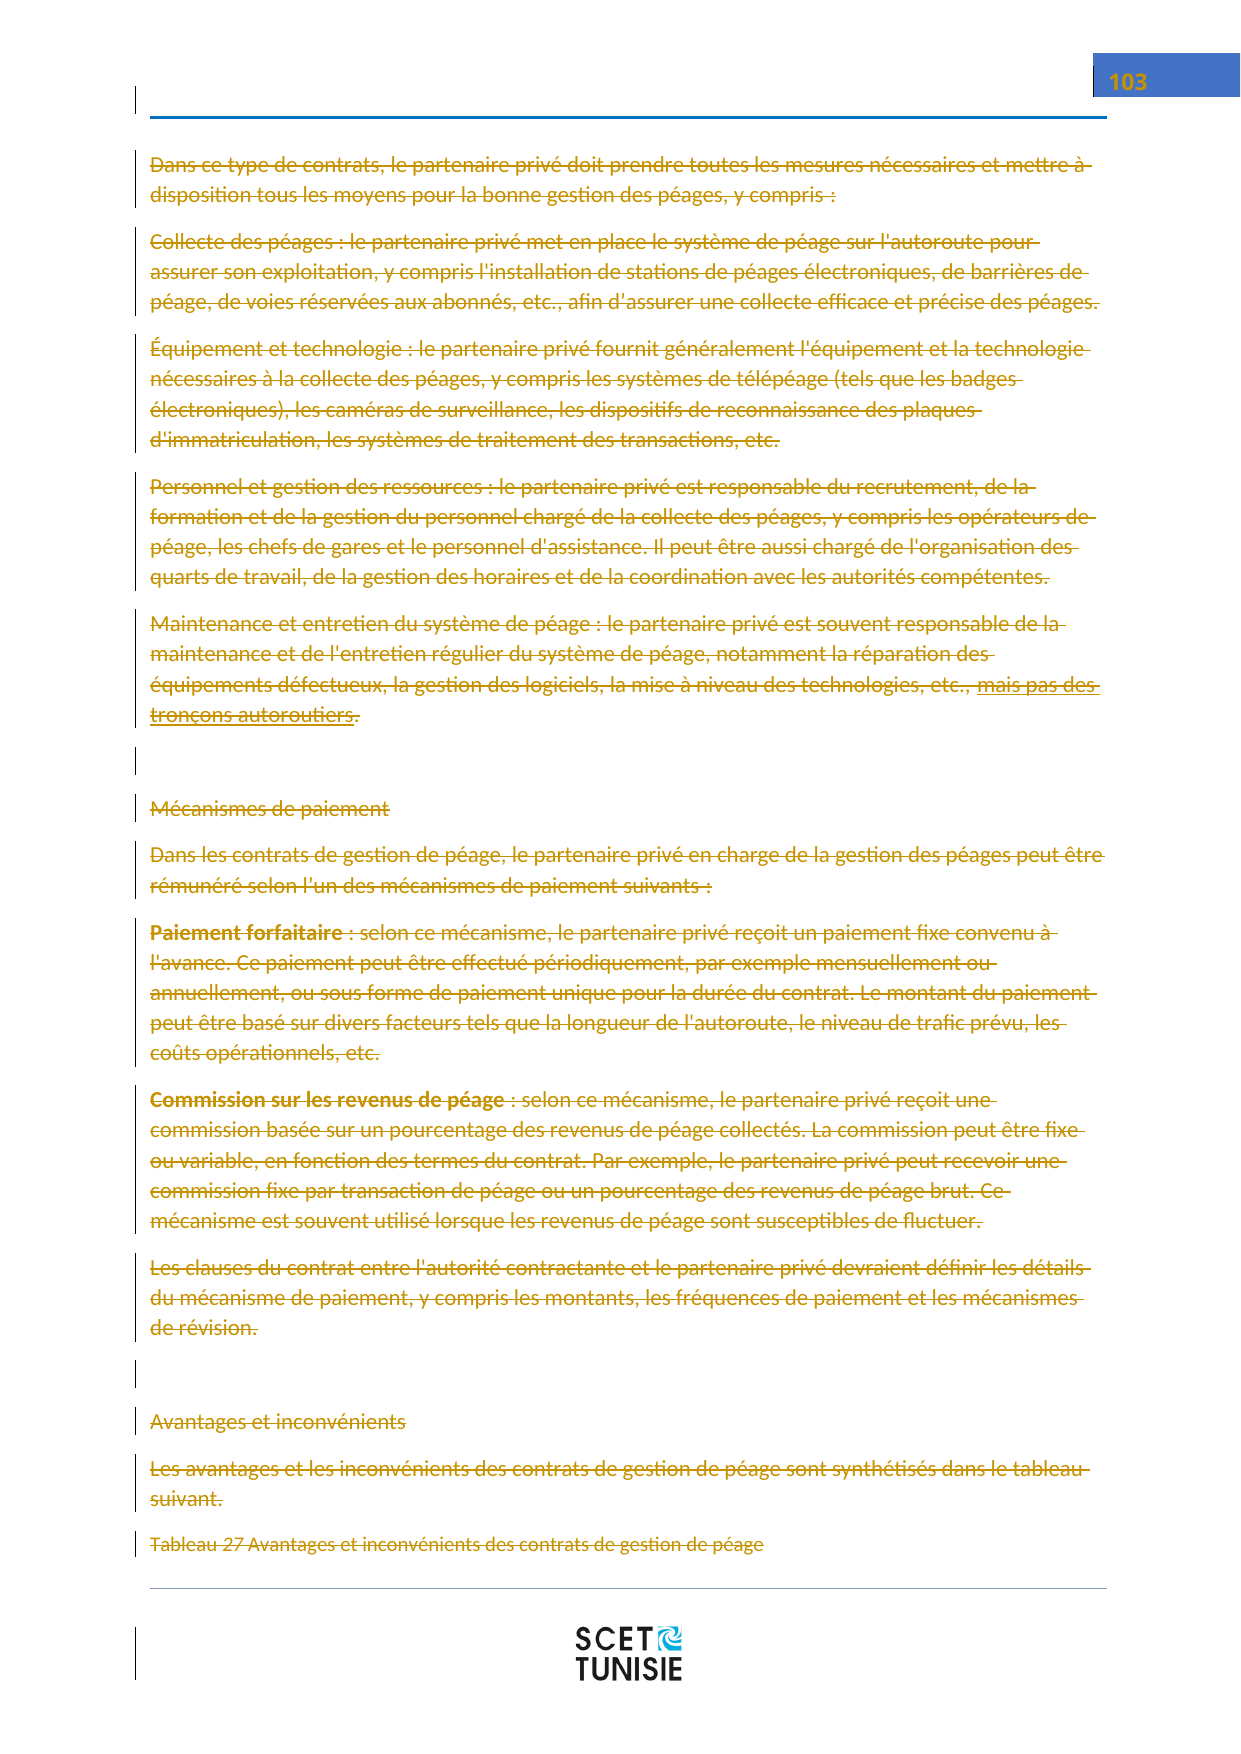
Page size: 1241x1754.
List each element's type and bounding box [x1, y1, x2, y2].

picture [575, 1626, 682, 1681]
